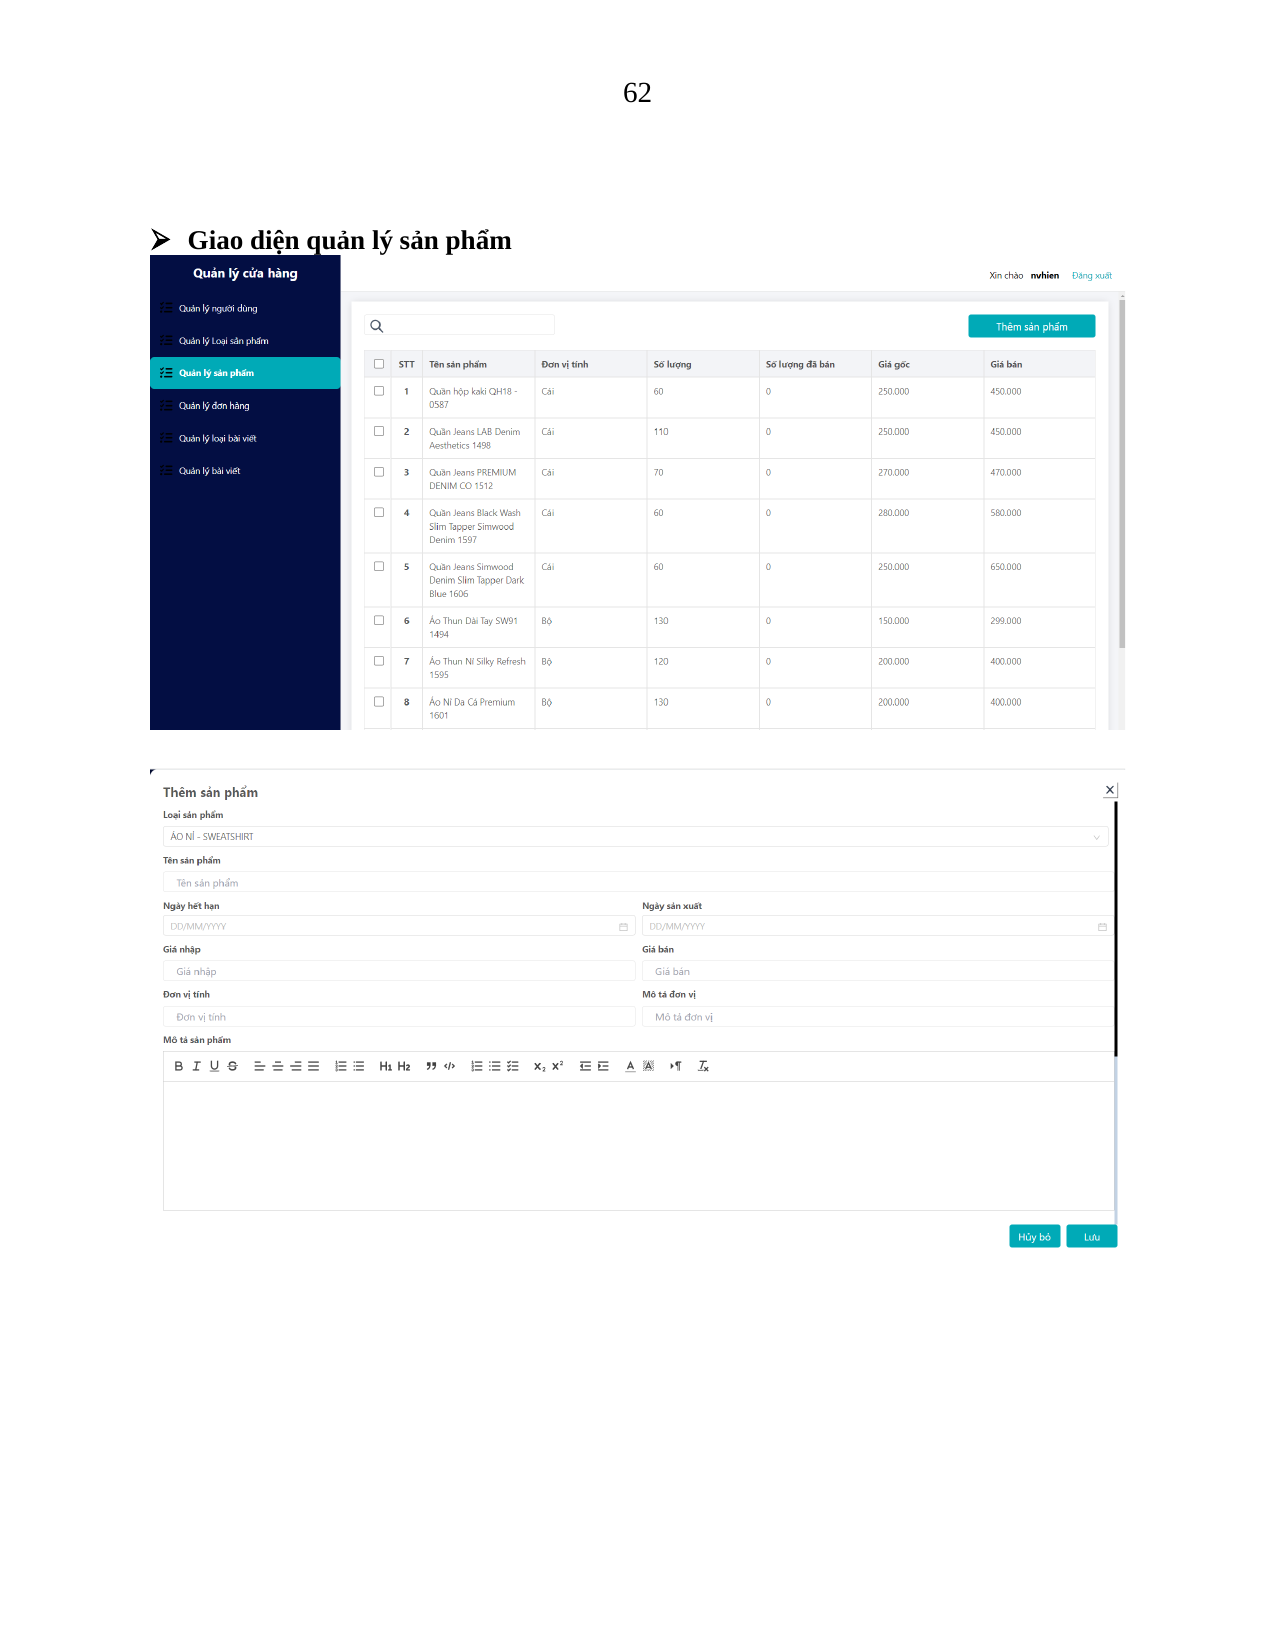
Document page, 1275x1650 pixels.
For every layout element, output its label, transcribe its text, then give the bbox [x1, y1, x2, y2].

picture [150, 768, 1125, 1253]
picture [150, 255, 1125, 730]
list Giao diện quản lý sản phẩm [150, 224, 1125, 255]
